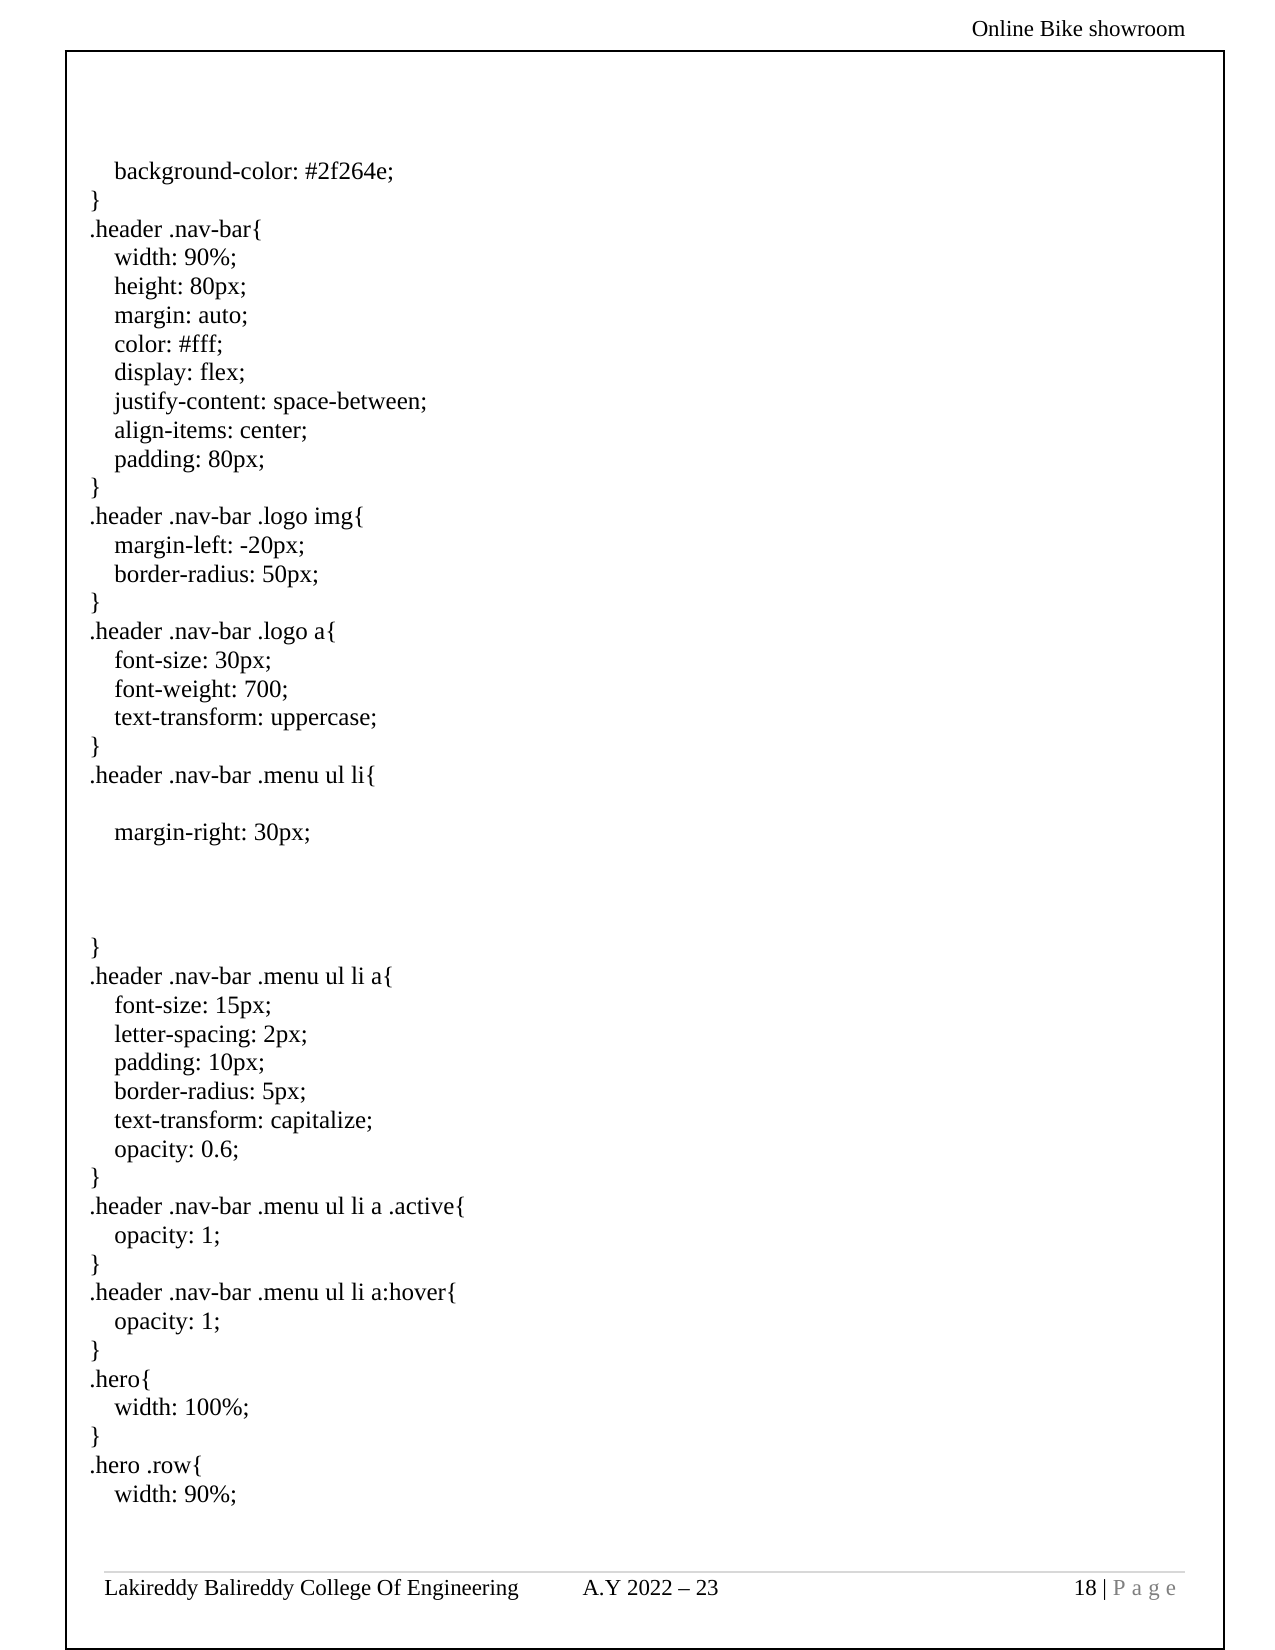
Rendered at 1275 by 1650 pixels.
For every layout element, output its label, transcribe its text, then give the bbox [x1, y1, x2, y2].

text } [89, 472, 1185, 501]
text .header .nav-bar .menu ul li a:hover{ [89, 1277, 1185, 1306]
text } [89, 185, 1185, 214]
text .hero{ [89, 1364, 1185, 1392]
text opacity: 0.6; [89, 1134, 1185, 1162]
text border-radius: 5px; [89, 1076, 1185, 1105]
text } [89, 1421, 1185, 1450]
text .header .nav-bar .menu ul li a{ [89, 961, 1185, 990]
text border-radius: 50px; [89, 559, 1185, 587]
text .header .nav-bar .logo img{ [89, 501, 1185, 530]
text } [89, 1162, 1185, 1191]
text padding: 10px; [89, 1047, 1185, 1076]
text padding: 80px; [89, 444, 1185, 472]
text width: 100%; [89, 1392, 1185, 1421]
text width: 90%; [89, 1479, 1185, 1507]
text justify-content: space-between; [89, 386, 1185, 415]
text text-transform: uppercase; [89, 702, 1185, 731]
text height: 80px; [89, 271, 1185, 300]
text align-items: center; [89, 415, 1185, 444]
text } [89, 1335, 1185, 1364]
text .header .nav-bar .menu ul li a .active{ [89, 1191, 1185, 1220]
text background-color: #2f264e; [89, 156, 1185, 185]
text .header .nav-bar{ [89, 214, 1185, 242]
text opacity: 1; [89, 1306, 1185, 1335]
text } [89, 932, 1185, 961]
text .header .nav-bar .logo a{ [89, 616, 1185, 645]
text .header .nav-bar .menu ul li{ [89, 760, 1185, 789]
text margin-right: 30px; [89, 817, 1185, 846]
text .hero .row{ [89, 1450, 1185, 1479]
text color: #fff; [89, 329, 1185, 357]
text font-size: 15px; [89, 990, 1185, 1019]
text letter-spacing: 2px; [89, 1019, 1185, 1047]
text margin: auto; [89, 300, 1185, 329]
text font-weight: 700; [89, 674, 1185, 702]
text font-size: 30px; [89, 645, 1185, 674]
text opacity: 1; [89, 1220, 1185, 1249]
text } [89, 587, 1185, 616]
text text-transform: capitalize; [89, 1105, 1185, 1134]
text display: flex; [89, 357, 1185, 386]
text margin-left: -20px; [89, 530, 1185, 559]
text } [89, 731, 1185, 760]
text width: 90%; [89, 242, 1185, 271]
text } [89, 1249, 1185, 1277]
